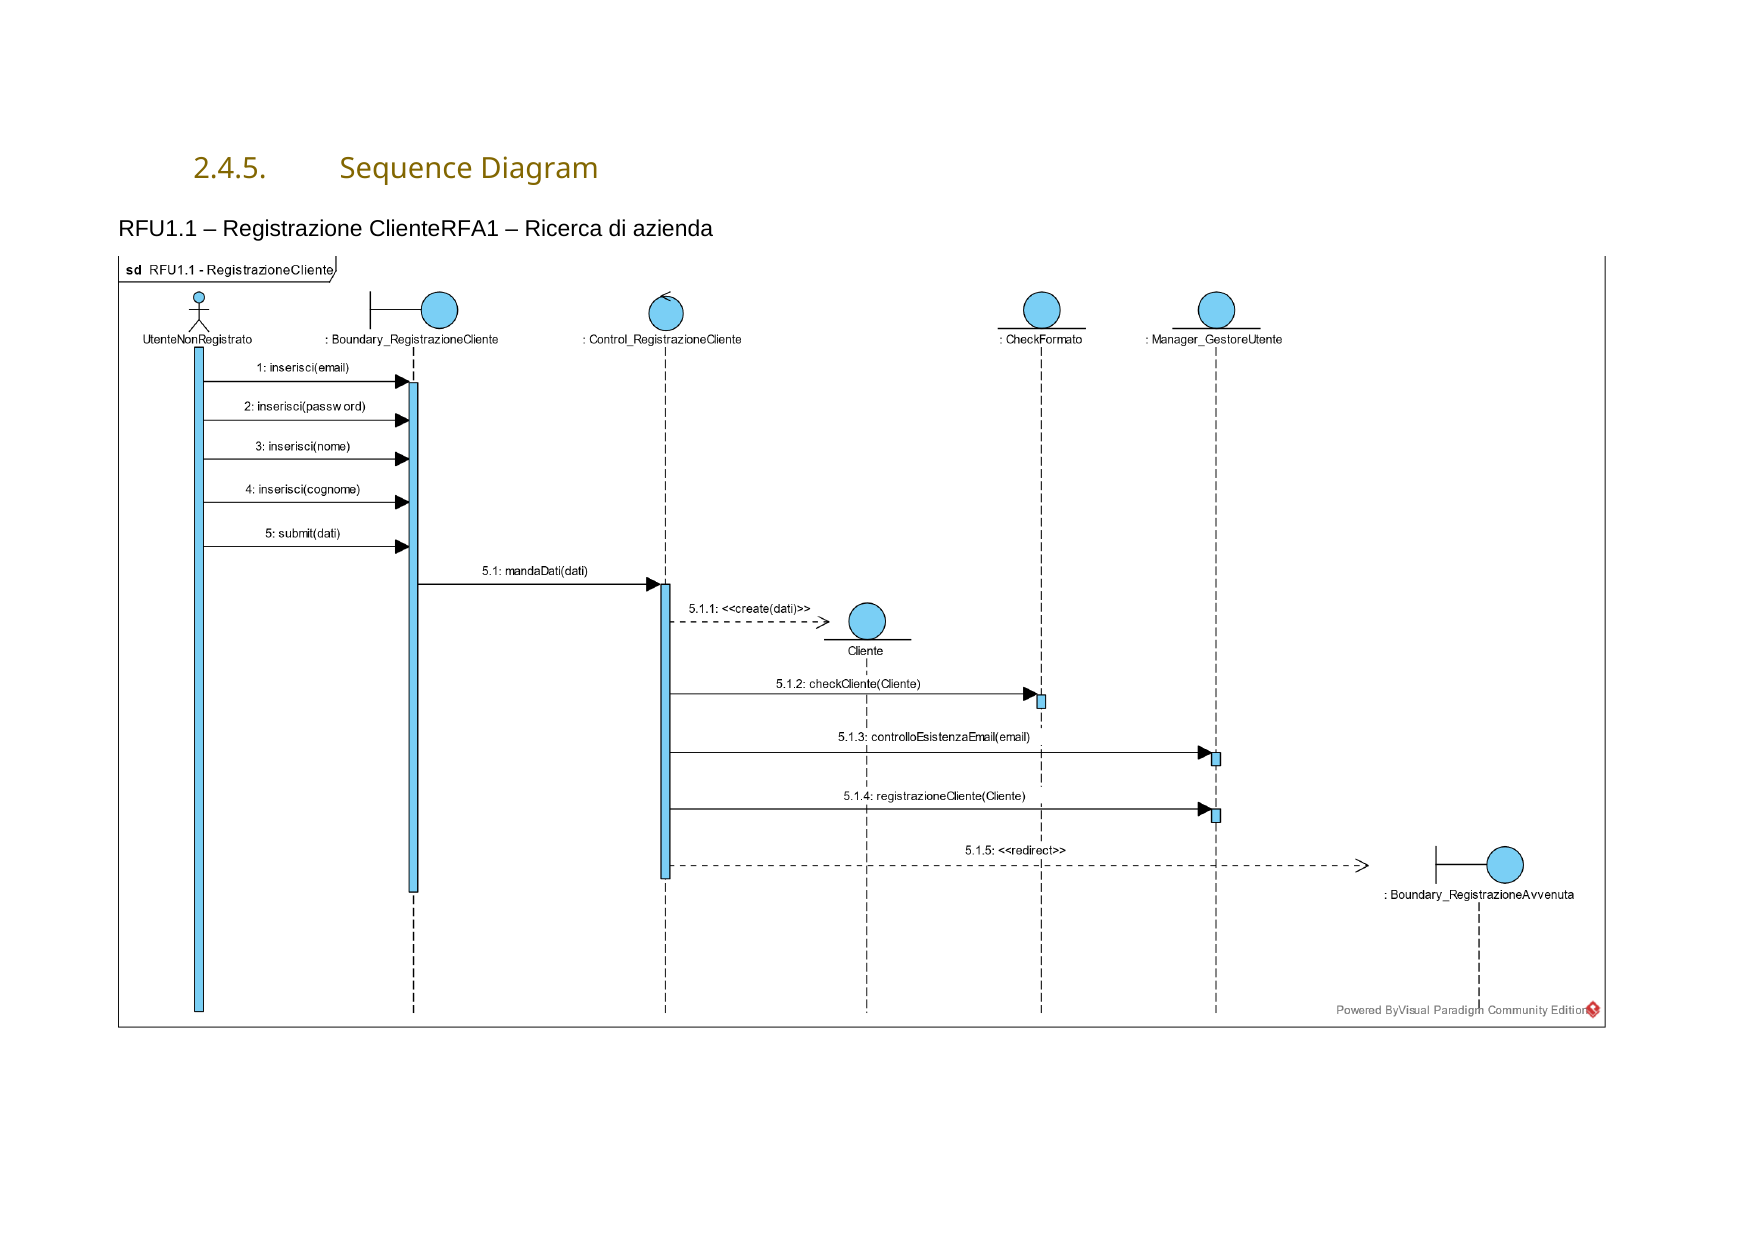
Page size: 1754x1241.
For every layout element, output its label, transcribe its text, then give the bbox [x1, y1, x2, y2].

subtitle Sequence Diagram [193, 147, 1606, 187]
text RFU1.1 – Registrazione Cliente [118, 215, 1606, 241]
picture [118, 256, 1607, 1028]
